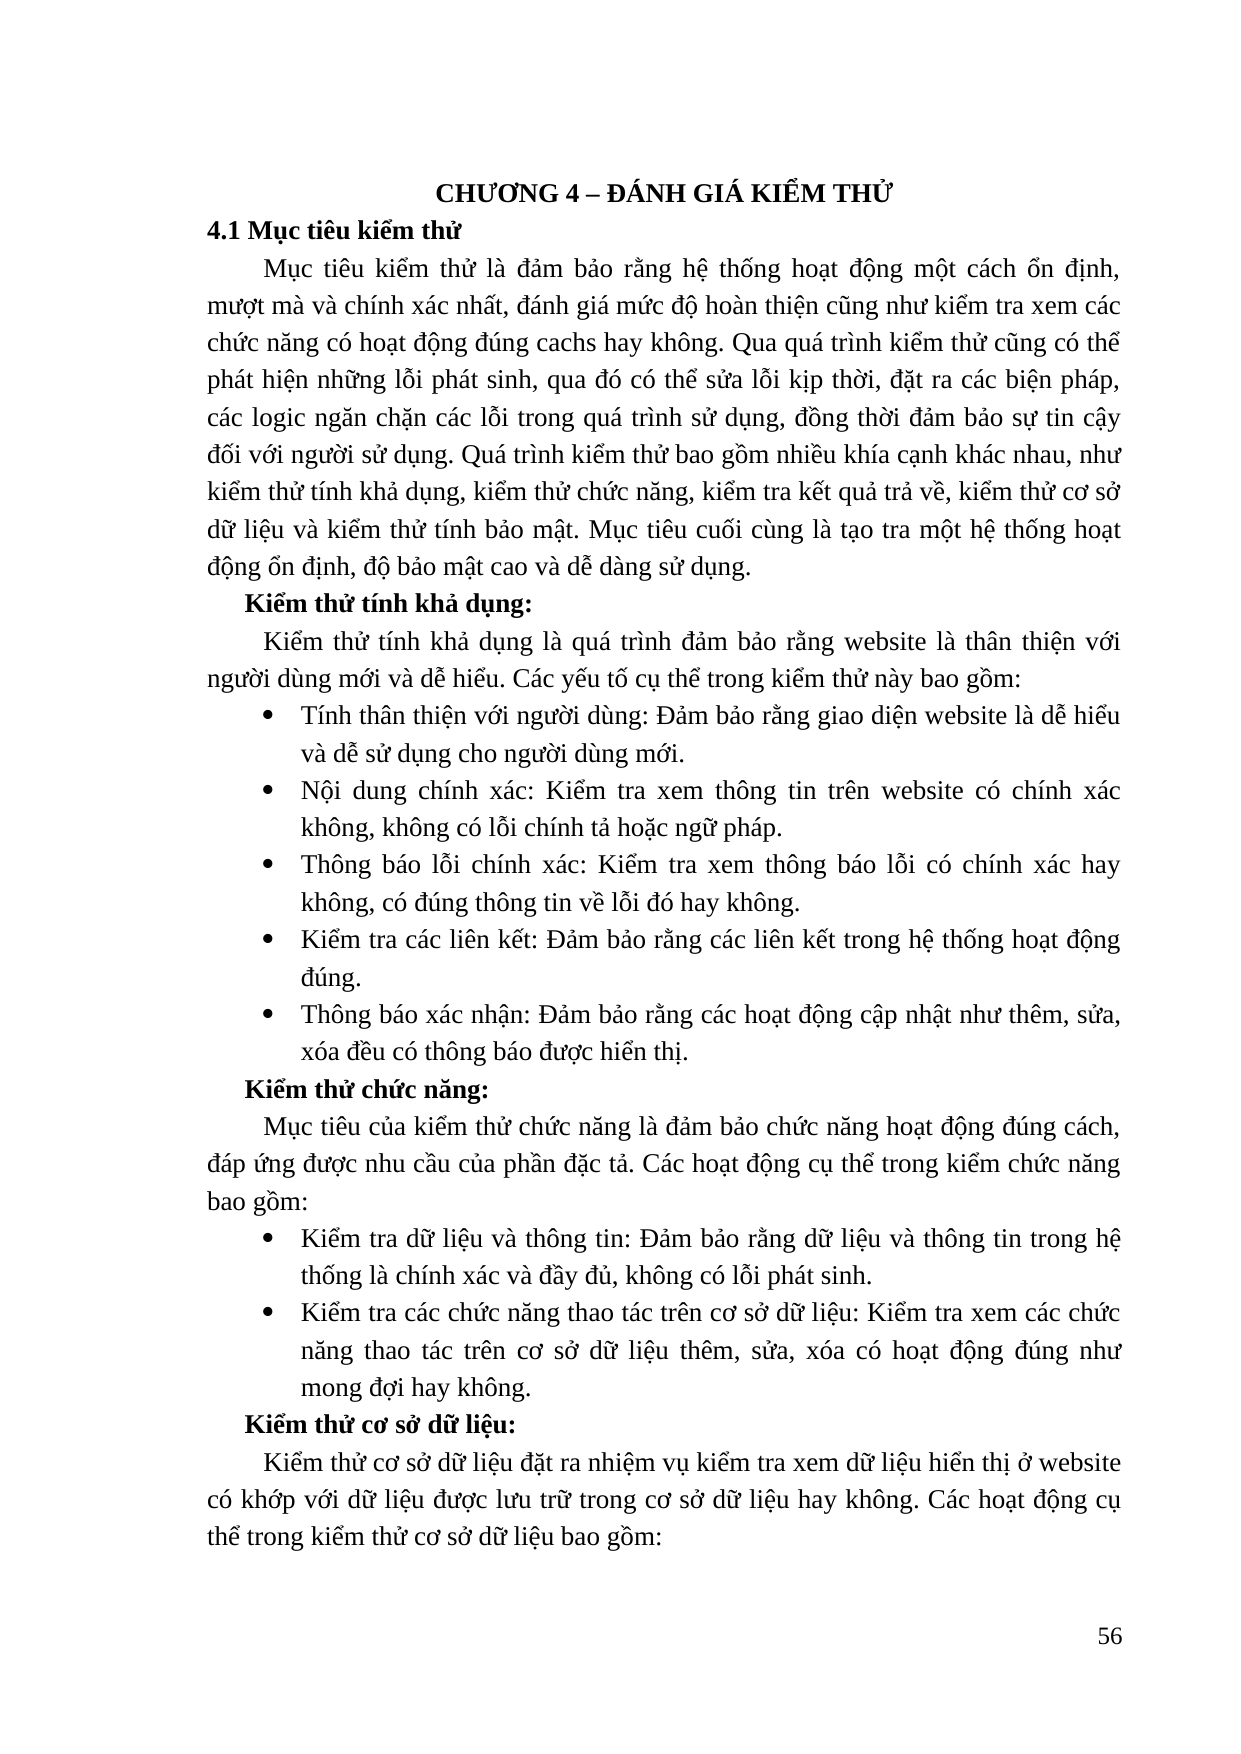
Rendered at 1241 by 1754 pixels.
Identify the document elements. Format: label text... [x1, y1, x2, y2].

list Kiểm tra các liên kết: Đảm bảo rằng các liên kết trong hệ thống hoạt động đúng. [263, 923, 1122, 992]
list Kiểm tra các chức năng thao tác trên cơ sở dữ liệu: Kiểm tra xem các chức năng thao tác trên cơ sở dữ liệu thêm, sửa, xóa có hoạt động đúng như mong đợi hay không. [263, 1297, 1122, 1402]
text Mục tiêu của kiểm thử chức năng là đảm bảo chức năng hoạt động đúng cách, đáp ứng được nhu cầu của phần đặc tả. Các hoạt động cụ thể trong kiểm chức năng bao gồm: [207, 1110, 1122, 1216]
list Thông báo lỗi chính xác: Kiểm tra xem thông báo lỗi có chính xác hay không, có đúng thông tin về lỗi đó hay không. [263, 849, 1122, 917]
list Kiểm tra dữ liệu và thông tin: Đảm bảo rằng dữ liệu và thông tin trong hệ thống là chính xác và đầy đủ, không có lỗi phát sinh. [263, 1222, 1122, 1290]
list Thông báo xác nhận: Đảm bảo rằng các hoạt động cập nhật như thêm, sửa, xóa đều có thông báo được hiển thị. [263, 998, 1122, 1067]
text CHƯƠNG 4 – ĐÁNH GIÁ KIỂM THỬ [207, 177, 1122, 208]
text Kiểm thử cơ sở dữ liệu: [207, 1408, 1122, 1440]
text Kiểm thử cơ sở dữ liệu đặt ra nhiệm vụ kiểm tra xem dữ liệu hiển thị ở website có khớp với dữ liệu được lưu trữ trong cơ sở dữ liệu hay không. Các hoạt động cụ thể trong kiểm thử cơ sở dữ liệu bao gồm: [207, 1446, 1122, 1552]
list Nội dung chính xác: Kiểm tra xem thông tin trên website có chính xác không, không có lỗi chính tả hoặc ngữ pháp. [263, 774, 1122, 842]
text Kiểm thử chức năng: [207, 1073, 1122, 1104]
text 4.1 Mục tiêu kiểm thử [207, 214, 1122, 246]
text Mục tiêu kiểm thử là đảm bảo rằng hệ thống hoạt động một cách ổn định, mượt mà và chính xác nhất, đánh giá mức độ hoàn thiện cũng như kiểm tra xem các chức năng có hoạt động đúng cachs hay không. Qua quá trình kiểm thử cũng có thể phát hiện những lỗi phát sinh, qua đó có thể sửa lỗi kịp thời, đặt ra các biện pháp, các logic ngăn chặn các lỗi trong quá trình sử dụng, đồng thời đảm bảo sự tin cậy đối với người sử dụng. Quá trình kiểm thử bao gồm nhiều khía cạnh khác nhau, như kiểm thử tính khả dụng, kiểm thử chức năng, kiểm tra kết quả trả về, kiểm thử cơ sở dữ liệu và kiểm thử tính bảo mật. Mục tiêu cuối cùng là tạo tra một hệ thống hoạt động ổn định, độ bảo mật cao và dễ dàng sử dụng. [207, 252, 1122, 581]
text Kiểm thử tính khả dụng: [207, 587, 1122, 618]
list Tính thân thiện với người dùng: Đảm bảo rằng giao diện website là dễ hiểu và dễ sử dụng cho người dùng mới. [263, 699, 1122, 768]
text Kiểm thử tính khả dụng là quá trình đảm bảo rằng website là thân thiện với người dùng mới và dễ hiểu. Các yếu tố cụ thể trong kiểm thử này bao gồm: [207, 625, 1122, 693]
